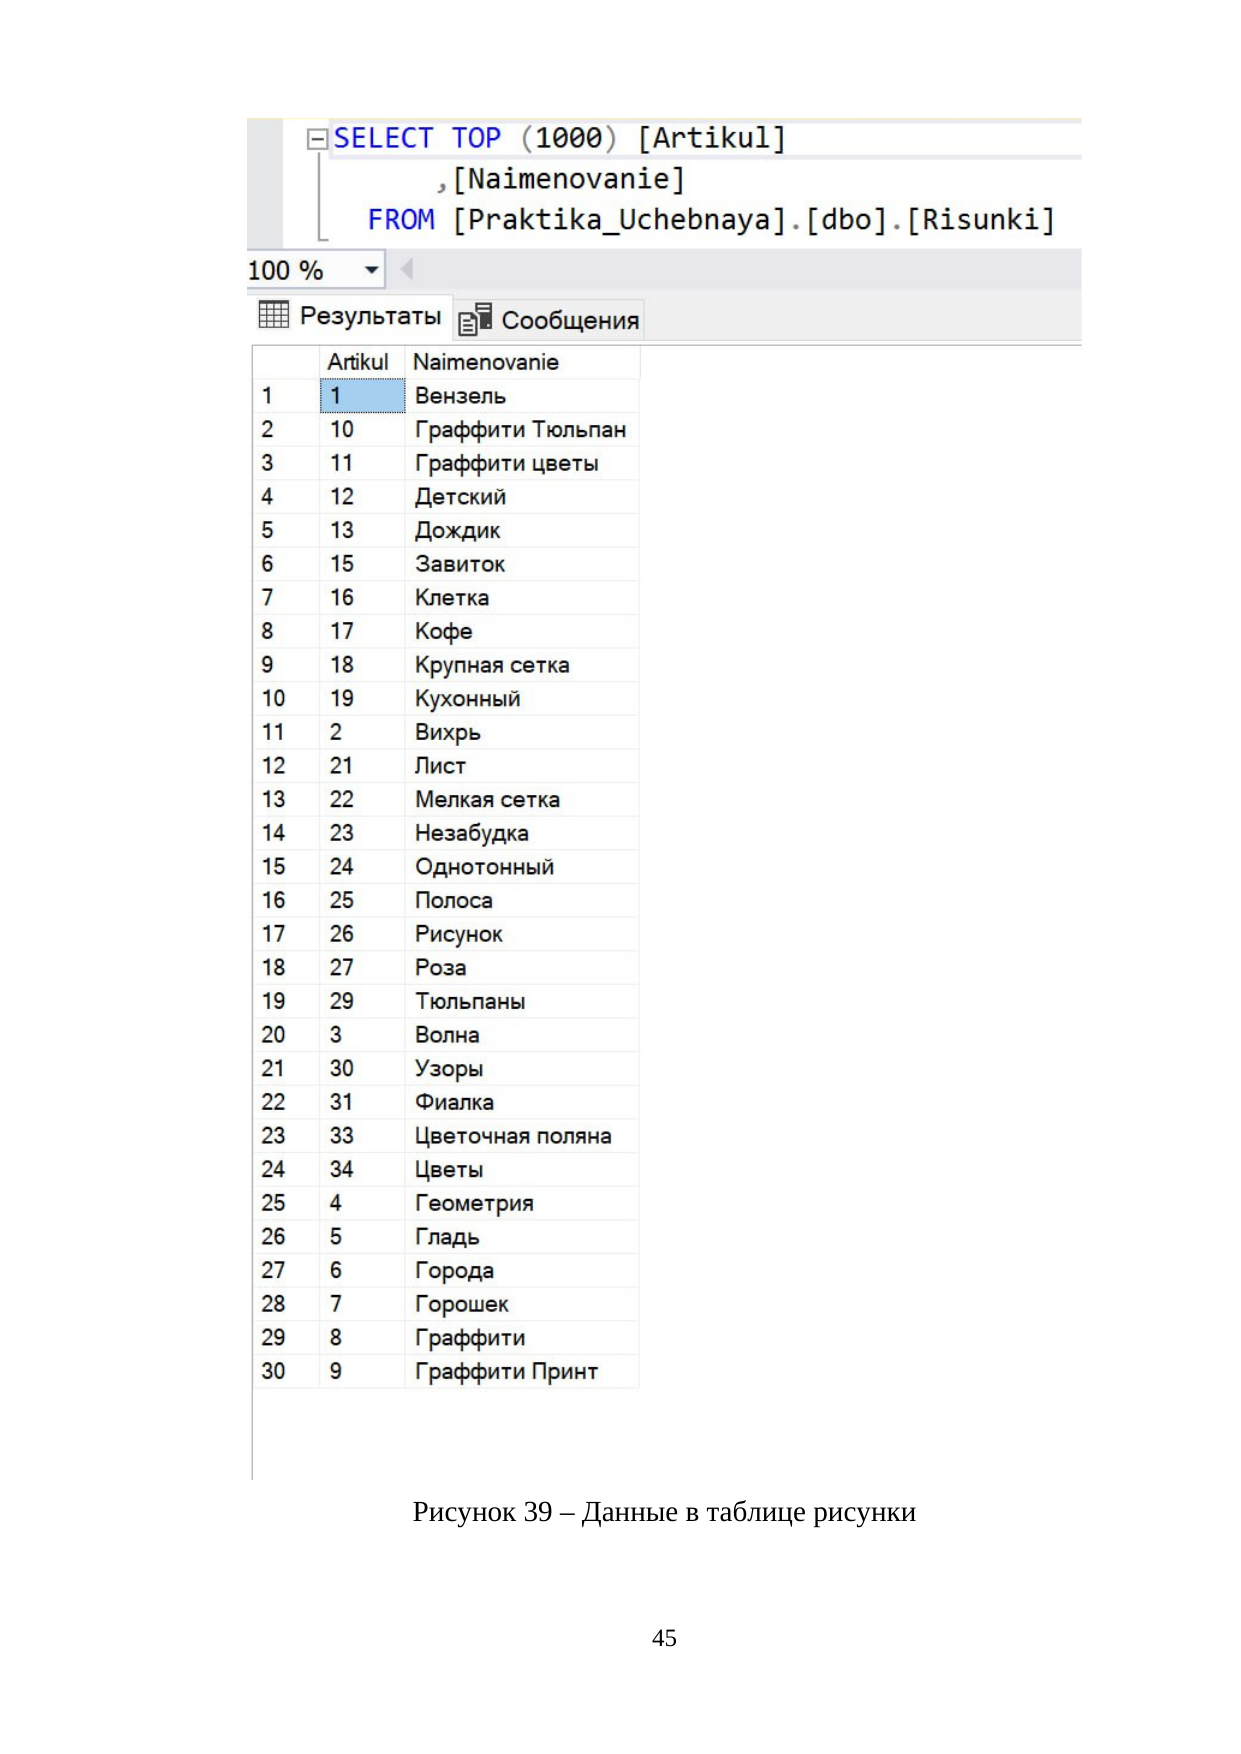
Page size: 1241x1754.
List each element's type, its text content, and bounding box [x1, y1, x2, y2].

picture [247, 118, 1082, 1480]
text Рисунок 39 – Данные в таблице рисунки [177, 1494, 1152, 1527]
